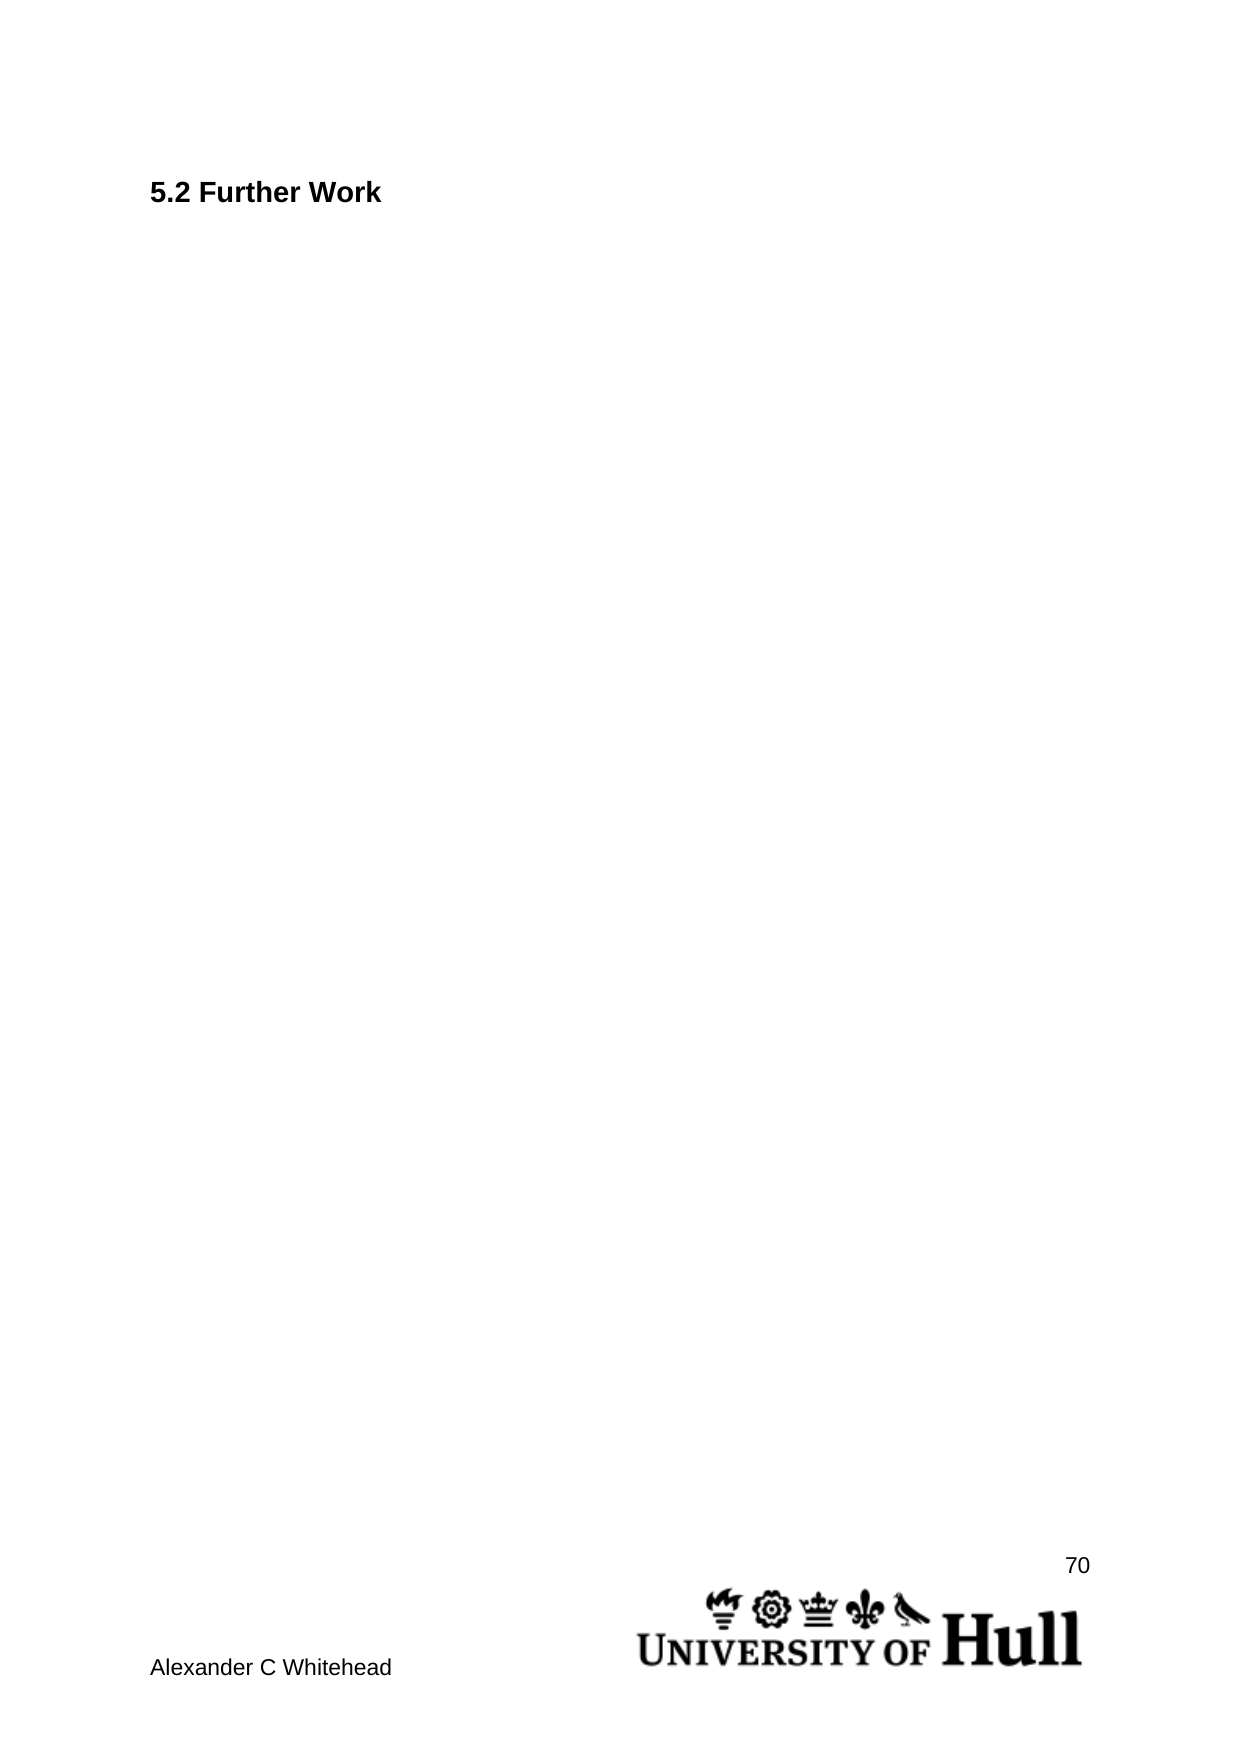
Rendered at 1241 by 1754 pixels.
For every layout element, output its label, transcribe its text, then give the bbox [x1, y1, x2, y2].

subtitle Further Work [150, 175, 1090, 208]
picture [630, 1578, 1091, 1676]
